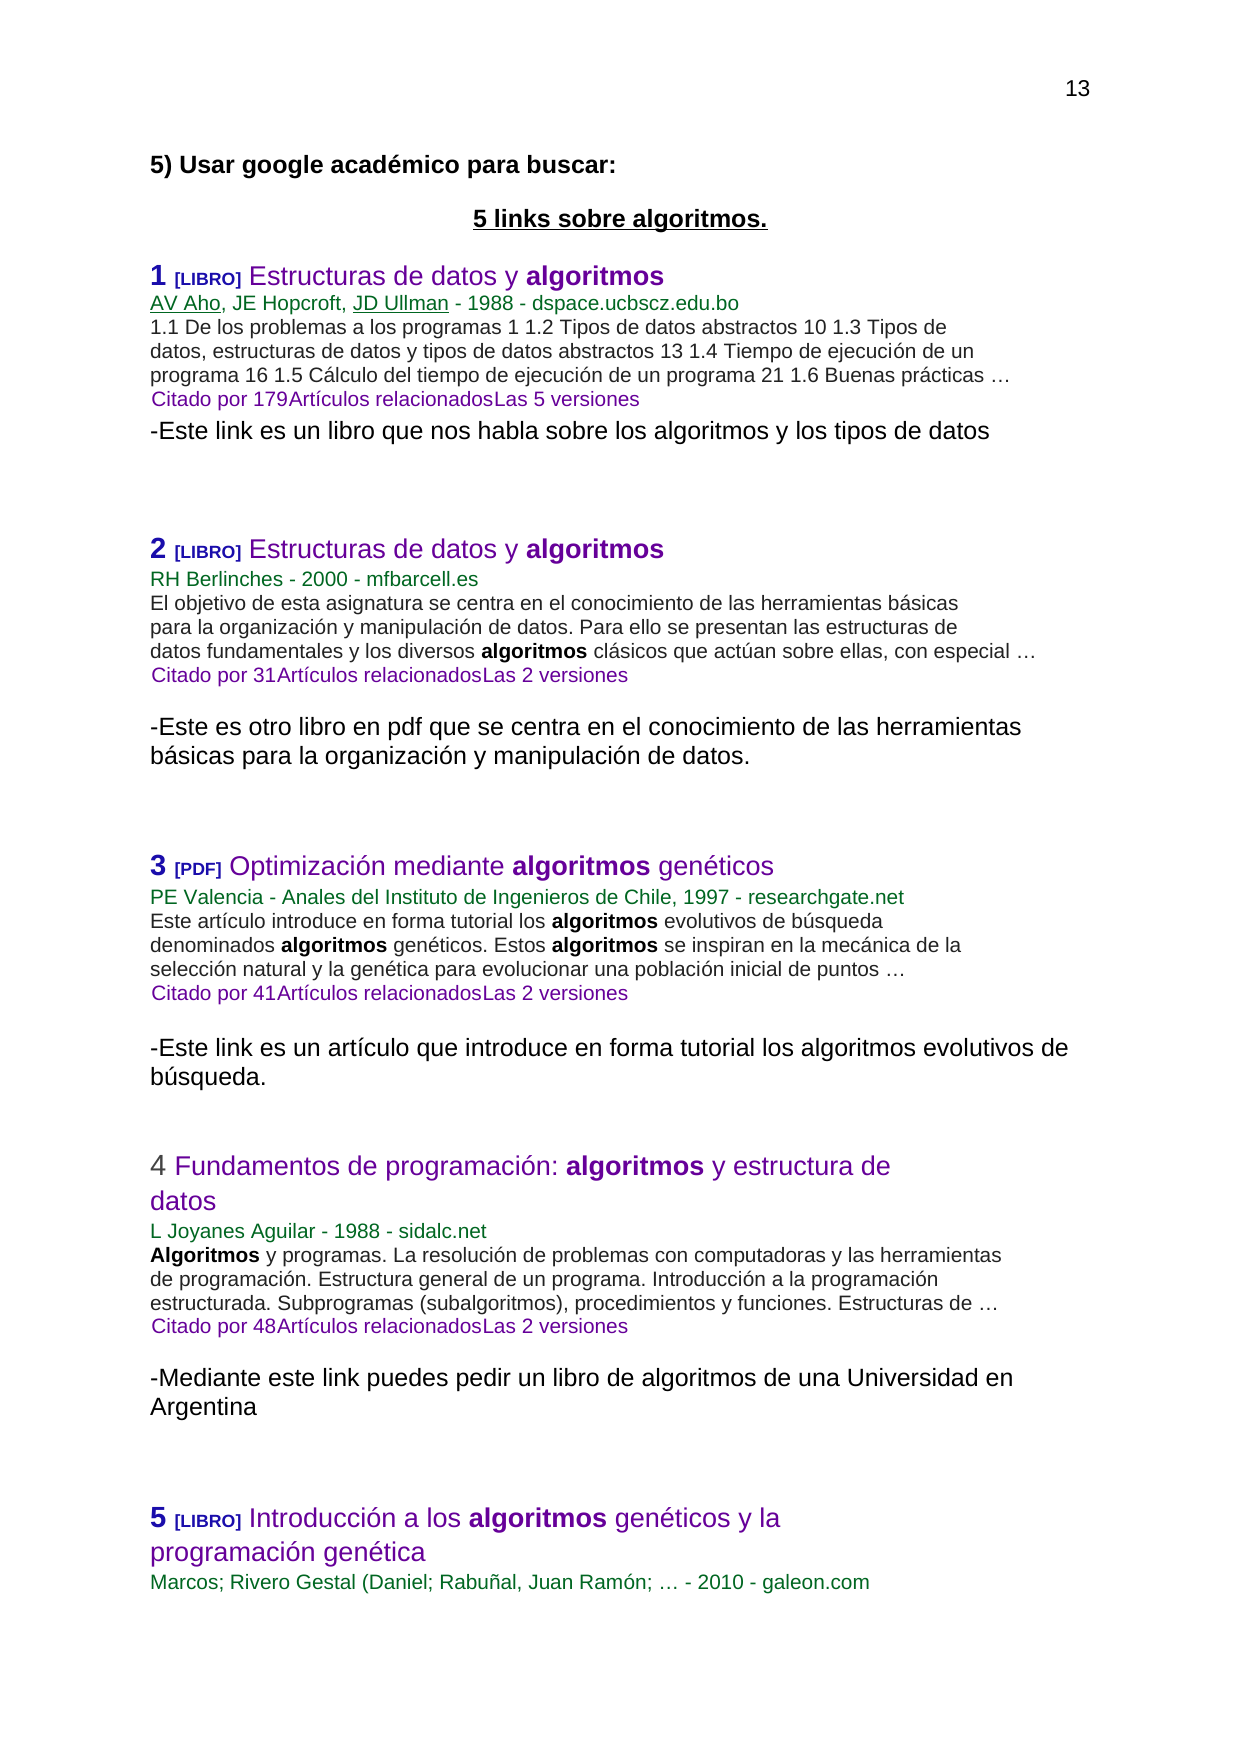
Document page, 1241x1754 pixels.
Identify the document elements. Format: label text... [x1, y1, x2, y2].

text datos, estructuras de datos y tipos de datos abstractos 13 1.4 Tiempo de ejecución de un [150, 339, 1090, 363]
subtitle 3 [PDF] Optimización mediante algoritmos genéticos [150, 848, 934, 882]
text 1 [LIBRO] Estructuras de datos y algoritmos [150, 257, 1090, 291]
subtitle 2 [LIBRO] Estructuras de datos y algoritmos [150, 531, 934, 564]
text -Mediante este link puedes pedir un libro de algoritmos de una Universidad en Argentina [150, 1363, 1090, 1421]
text Citado por 48 Artículos relacionados Las 2 versiones [150, 1314, 1071, 1338]
text para la organización y manipulación de datos. Para ello se presentan las estructuras de [150, 615, 1090, 639]
text 1.1 De los problemas a los programas 1 1.2 Tipos de datos abstractos 10 1.3 Tipos de [150, 315, 1090, 339]
text programa 16 1.5 Cálculo del tiempo de ejecución de un programa 21 1.6 Buenas prácticas … [150, 363, 1090, 387]
text datos fundamentales y los diversos algoritmos clásicos que actúan sobre ellas, con especial … [150, 639, 1090, 663]
text AV Aho, JE Hopcroft, JD Ullman - 1988 - dspace.ucbscz.edu.bo [150, 291, 1090, 315]
text de programación. Estructura general de un programa. Introducción a la programación [150, 1266, 1090, 1290]
text denominados algoritmos genéticos. Estos algoritmos se inspiran en la mecánica de la [150, 932, 1090, 956]
text Este artículo introduce en forma tutorial los algoritmos evolutivos de búsqueda [150, 908, 1090, 932]
text estructurada. Subprogramas (subalgoritmos), procedimientos y funciones. Estructuras de … [150, 1290, 1090, 1314]
text 5) Usar google académico para buscar: [150, 150, 1090, 179]
text El objetivo de esta asignatura se centra en el conocimiento de las herramientas básicas [150, 591, 1090, 615]
text Algoritmos y programas. La resolución de problemas con computadoras y las herramientas [150, 1242, 1090, 1266]
text Citado por 179 Artículos relacionados Las 5 versiones [150, 387, 1071, 411]
text Citado por 41 Artículos relacionados Las 2 versiones [150, 980, 1071, 1004]
text RH Berlinches - 2000 - mfbarcell.es [150, 567, 1090, 591]
text Citado por 31 Artículos relacionados Las 2 versiones [150, 663, 1071, 687]
text selección natural y la genética para evolucionar una población inicial de puntos … [150, 956, 1090, 980]
text Marcos; Rivero Gestal (Daniel; Rabuñal, Juan Ramón; … - 2010 - galeon.com [150, 1570, 1090, 1594]
text -Este link es un artículo que introduce en forma tutorial los algoritmos evolutivos de búsqueda. [150, 1033, 1090, 1091]
subtitle 4 Fundamentos de programación: algoritmos y estructura de datos [150, 1148, 934, 1216]
text -Este link es un libro que nos habla sobre los algoritmos y los tipos de datos [150, 416, 1090, 444]
text -Este es otro libro en pdf que se centra en el conocimiento de las herramientas básicas para la organización y manipulación de datos. [150, 712, 1090, 769]
text PE Valencia - Anales del Instituto de Ingenieros de Chile, 1997 - researchgate.net [150, 884, 1090, 908]
text 5 links sobre algoritmos. [150, 204, 1090, 232]
text L Joyanes Aguilar - 1988 - sidalc.net [150, 1218, 1090, 1242]
subtitle 5 [LIBRO] Introducción a los algoritmos genéticos y la programación genética [150, 1499, 934, 1567]
